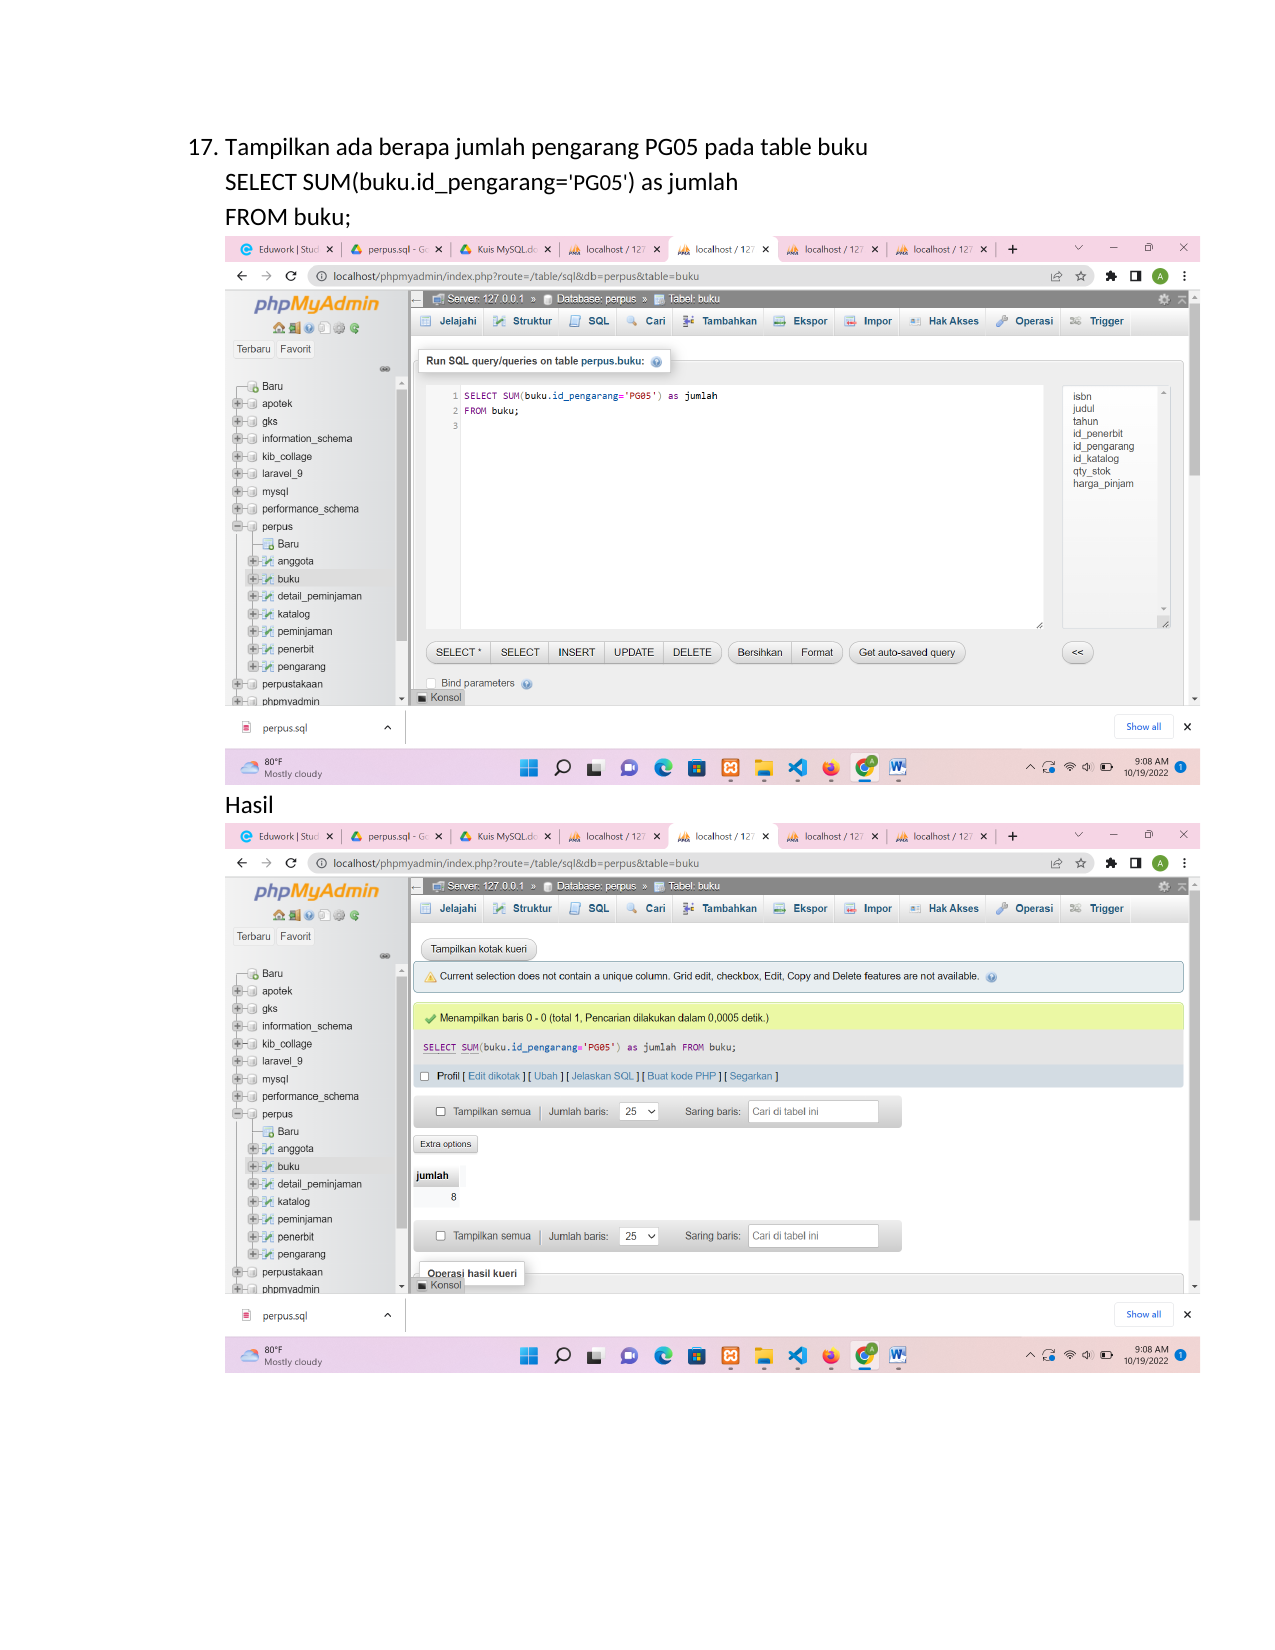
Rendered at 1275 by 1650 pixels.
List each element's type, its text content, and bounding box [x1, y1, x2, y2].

list Hasil [225, 789, 1125, 819]
picture [225, 236, 1200, 785]
list Tampilkan ada berapa jumlah pengarang PG05 pada table buku [187, 131, 1125, 162]
picture [225, 823, 1200, 1373]
list FROM buku; [225, 201, 1125, 232]
list SELECT SUM(buku.id_pengarang='PG05') as jumlah [225, 166, 1125, 197]
